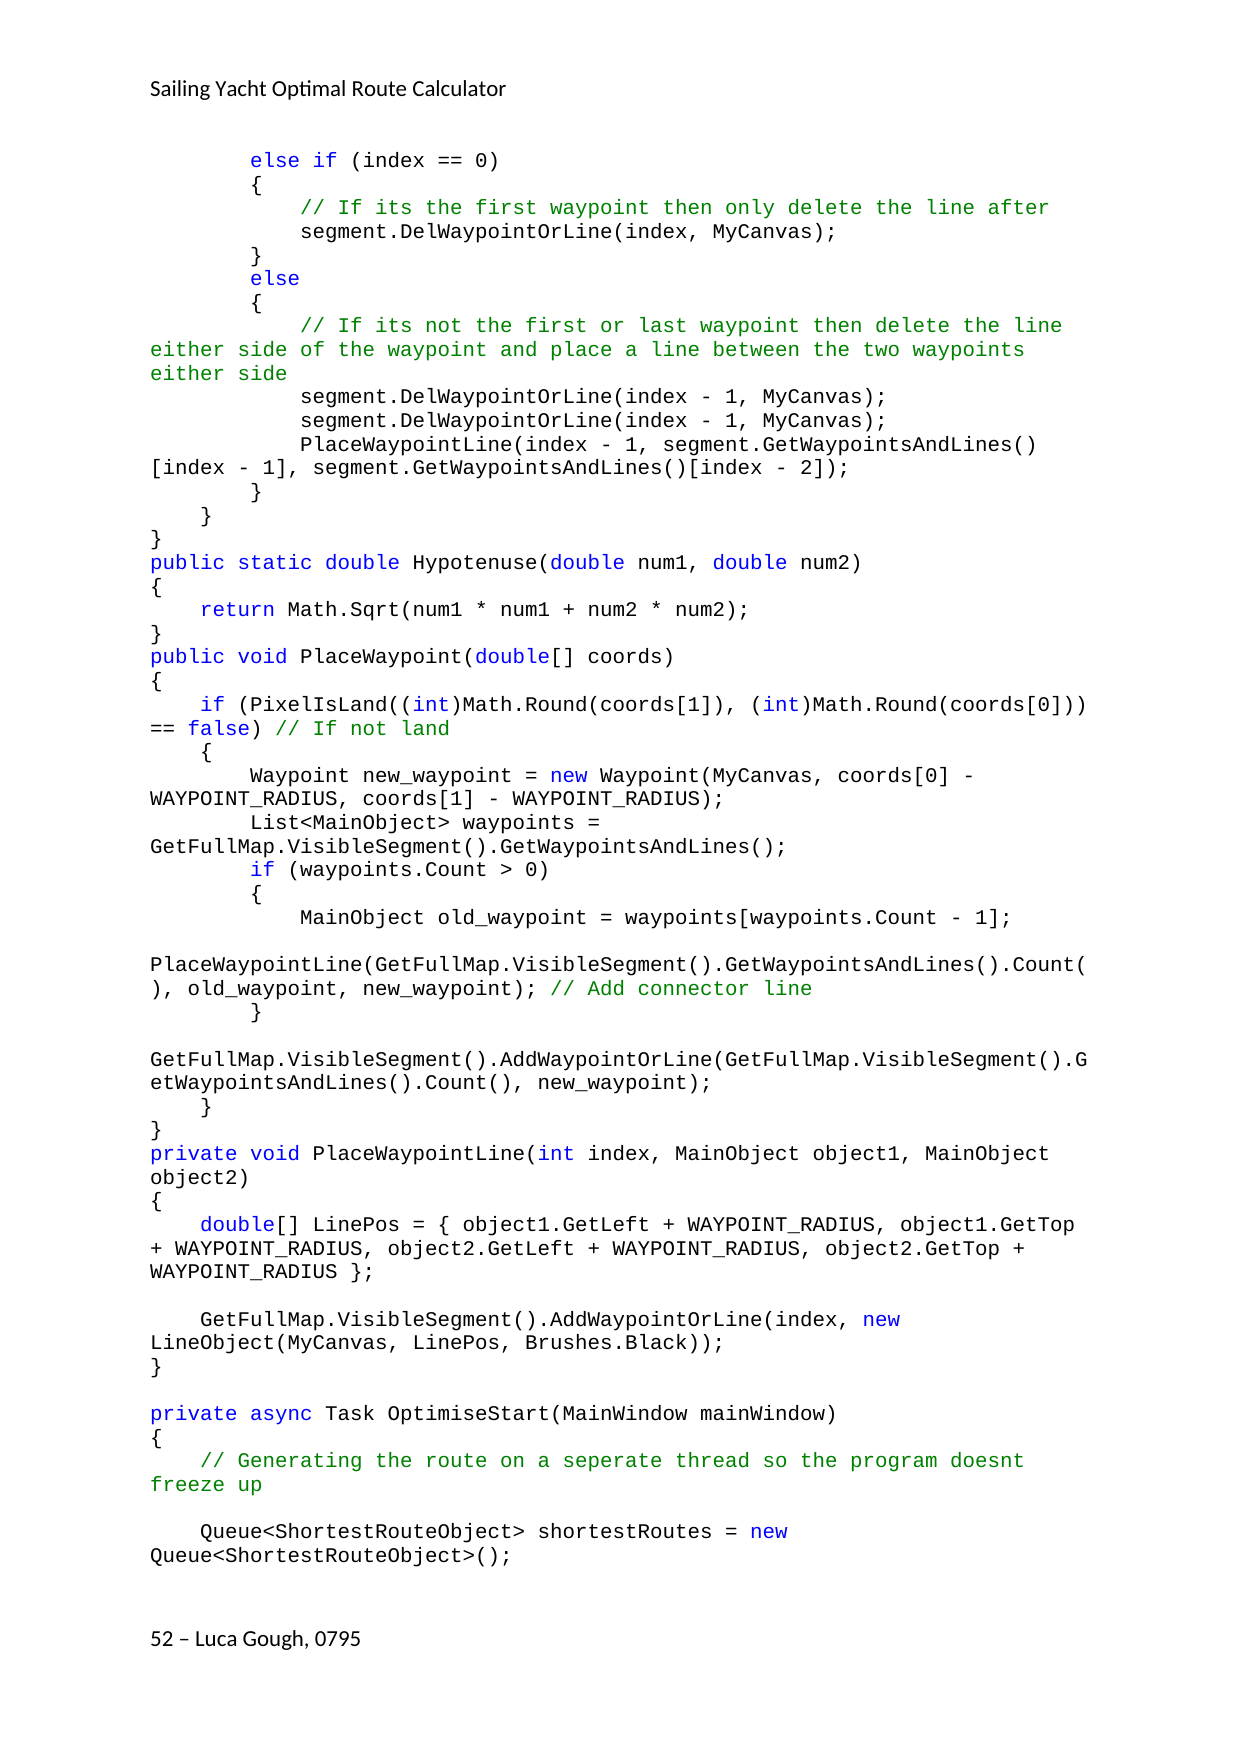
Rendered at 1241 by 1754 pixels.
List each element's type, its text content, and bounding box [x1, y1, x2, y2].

text List<MainObject> waypoints = GetFullMap.VisibleSegment().GetWaypointsAndLines(); [150, 812, 1090, 859]
text segment.DelWaypointOrLine(index - 1, MyCanvas); [150, 386, 1090, 410]
text double[] LinePos = { object1.GetLeft + WAYPOINT_RADIUS, object1.GetTop + WAYPOINT_RADIUS, object2.GetLeft + WAYPOINT_RADIUS, object2.GetTop + WAYPOINT_RADIUS }; [150, 1214, 1090, 1285]
text public static double Hypotenuse(double num1, double num2) [150, 552, 1090, 576]
text if (PixelIsLand((int)Math.Round(coords[1]), (int)Math.Round(coords[0])) == false) // If not land [150, 694, 1090, 741]
text if (waypoints.Count > 0) [150, 859, 1090, 883]
text GetFullMap.VisibleSegment().AddWaypointOrLine(GetFullMap.VisibleSegment().GetWaypointsAndLines().Count(), new_waypoint); [150, 1025, 1090, 1096]
text { [150, 883, 1090, 907]
text } [150, 528, 1090, 552]
text else [150, 268, 1090, 292]
text PlaceWaypointLine(GetFullMap.VisibleSegment().GetWaypointsAndLines().Count(), old_waypoint, new_waypoint); // Add connector line [150, 930, 1090, 1001]
text { [150, 1427, 1090, 1451]
text segment.DelWaypointOrLine(index, MyCanvas); [150, 221, 1090, 244]
text GetFullMap.VisibleSegment().AddWaypointOrLine(index, new LineObject(MyCanvas, LinePos, Brushes.Black)); [150, 1309, 1090, 1356]
text { [150, 670, 1090, 694]
text // If its not the first or last waypoint then delete the line either side of the waypoint and place a line between the two waypoints either side [150, 316, 1090, 386]
text Waypoint new_waypoint = new Waypoint(MyCanvas, coords[0] - WAYPOINT_RADIUS, coords[1] - WAYPOINT_RADIUS); [150, 765, 1090, 812]
text private void PlaceWaypointLine(int index, MainObject object1, MainObject object2) [150, 1143, 1090, 1190]
text { [150, 174, 1090, 197]
text } [150, 481, 1090, 505]
text private async Task OptimiseStart(MainWindow mainWindow) [150, 1403, 1090, 1427]
text } [150, 1356, 1090, 1379]
text } [150, 1001, 1090, 1025]
text return Math.Sqrt(num1 * num1 + num2 * num2); [150, 599, 1090, 623]
text MainObject old_waypoint = waypoints[waypoints.Count - 1]; [150, 907, 1090, 930]
text { [150, 1190, 1090, 1214]
text Queue<ShortestRouteObject> shortestRoutes = new Queue<ShortestRouteObject>(); [150, 1521, 1090, 1569]
text } [150, 1096, 1090, 1119]
text // Generating the route on a seperate thread so the program doesnt freeze up [150, 1451, 1090, 1498]
text } [150, 623, 1090, 647]
text { [150, 741, 1090, 765]
text { [150, 292, 1090, 316]
text public void PlaceWaypoint(double[] coords) [150, 647, 1090, 670]
text PlaceWaypointLine(index - 1, segment.GetWaypointsAndLines()[index - 1], segment.GetWaypointsAndLines()[index - 2]); [150, 434, 1090, 481]
text } [150, 1119, 1090, 1143]
text // If its the first waypoint then only delete the line after [150, 197, 1090, 221]
text { [150, 576, 1090, 599]
text } [150, 505, 1090, 528]
text segment.DelWaypointOrLine(index - 1, MyCanvas); [150, 410, 1090, 434]
text else if (index == 0) [150, 150, 1090, 174]
text } [150, 244, 1090, 268]
